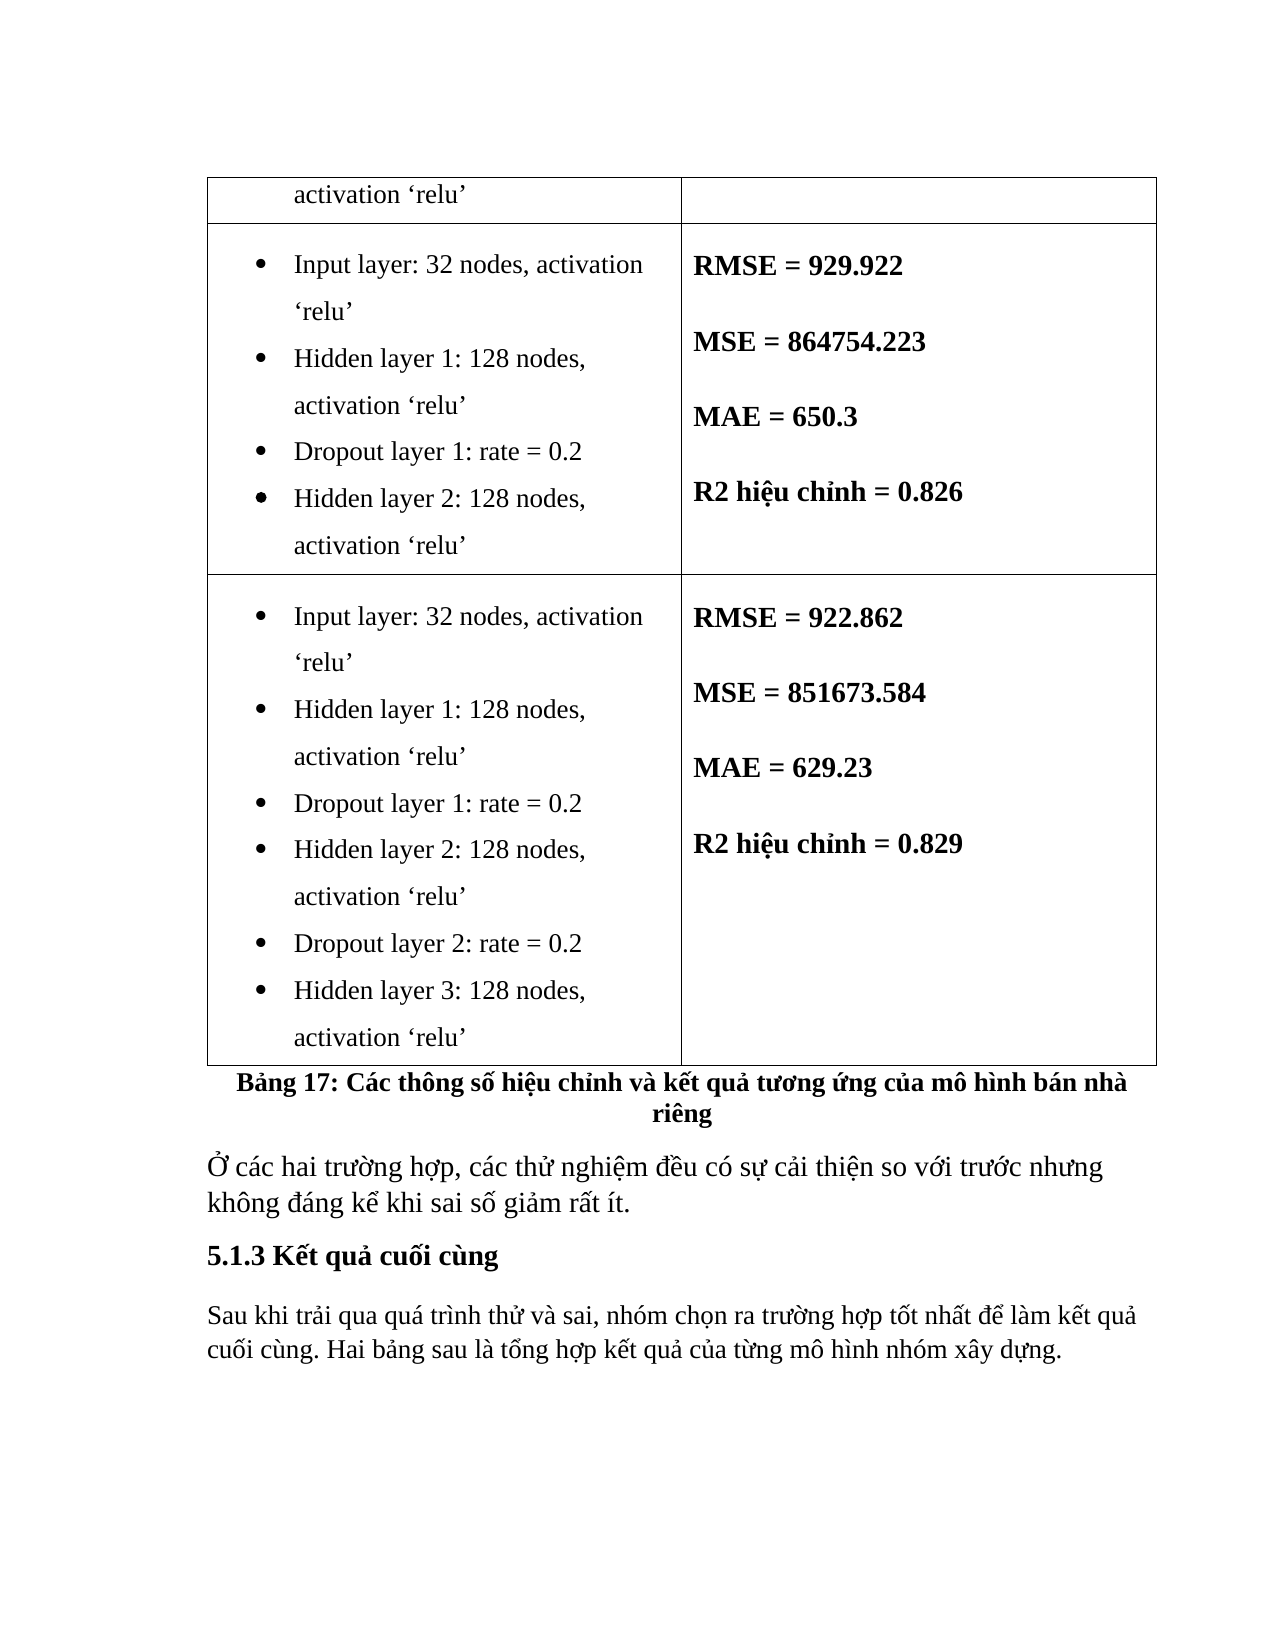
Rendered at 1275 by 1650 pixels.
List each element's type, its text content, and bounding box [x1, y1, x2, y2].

text Sau khi trải qua quá trình thử và sai, nhóm chọn ra trường hợp tốt nhất để làm kết quả cuối cùng. Hai bảng sau là tổng hợp kết quả của từng mô hình nhóm xây dựng. [207, 1299, 1157, 1364]
table_cell RMSE = 922.862 MSE = 851673.584 MAE = 629.23 R2 hiệu chỉnh = 0.829 [682, 575, 1156, 1065]
subtitle 5.1.3 Kết quả cuối cùng [207, 1238, 1157, 1272]
text Bảng 17: Các thông số hiệu chỉnh và kết quả tương ứng của mô hình bán nhà riêng [207, 1066, 1157, 1128]
table_cell Input layer: 32 nodes, activation ‘relu’ Hidden layer 1: 128 nodes, activation ‘relu’ Dropout layer 1: rate = 0.2 Hidden layer 2: 128 nodes, activation ‘relu’ [208, 224, 681, 574]
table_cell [208, 178, 681, 222]
table_cell RMSE = 929.922 MSE = 864754.223 MAE = 650.3 R2 hiệu chỉnh = 0.826 [682, 224, 1156, 574]
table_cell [682, 178, 1156, 222]
table_cell Input layer: 32 nodes, activation ‘relu’ Hidden layer 1: 128 nodes, activation ‘relu’ Dropout layer 1: rate = 0.2 Hidden layer 2: 128 nodes, activation ‘relu’ Dropout layer 2: rate = 0.2 Hidden layer 3: 128 nodes, activation ‘relu’ [208, 575, 681, 1065]
text Ở các hai trường hợp, các thử nghiệm đều có sự cải thiện so với trước nhưng không đáng kể khi sai số giảm rất ít. [207, 1149, 1157, 1219]
